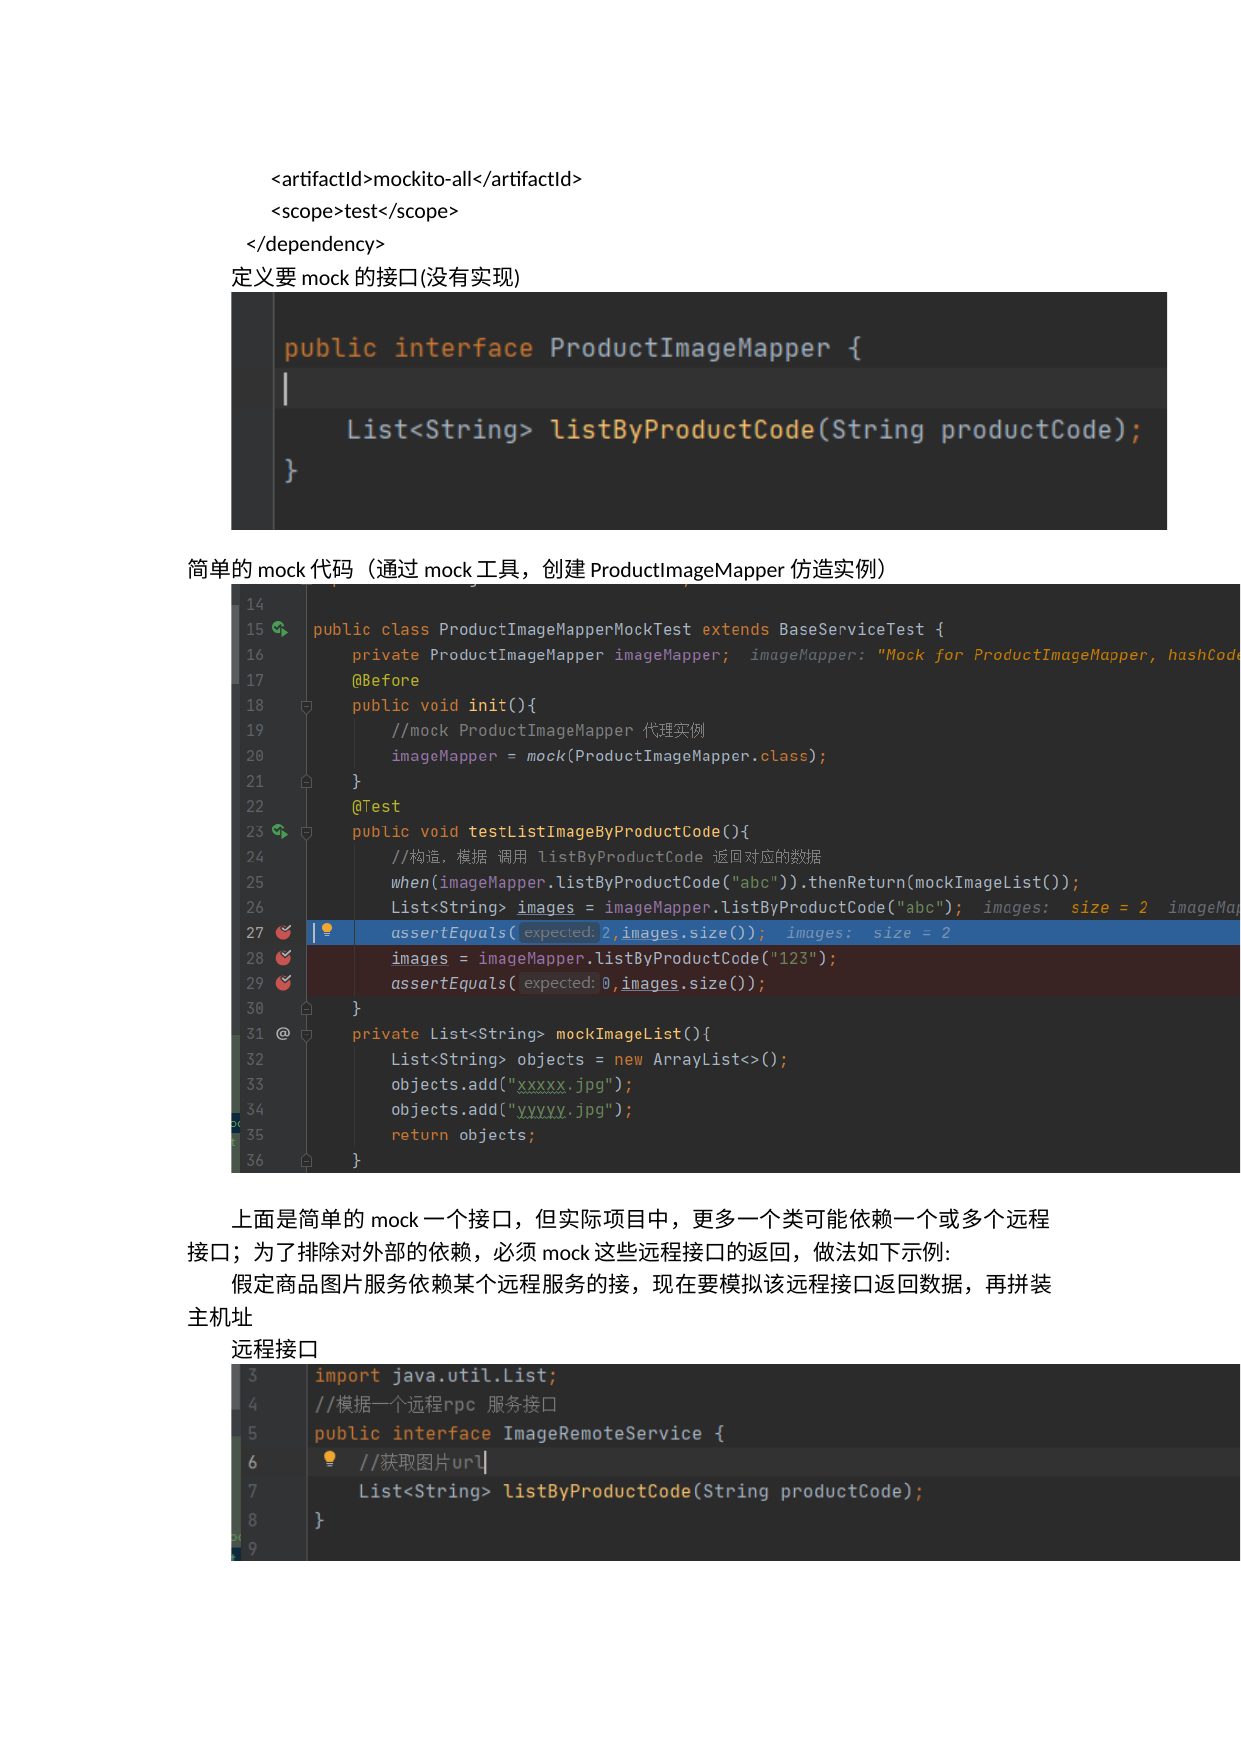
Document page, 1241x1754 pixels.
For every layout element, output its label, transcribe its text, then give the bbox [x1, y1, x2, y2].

text 远程接口 [187, 1332, 1053, 1364]
picture [231, 1364, 1241, 1561]
text <artifactId>mockito-all</artifactId> [187, 162, 1053, 194]
text 上面是简单的mock一个接口，但实际项目中，更多一个类可能依赖一个或多个远程接口；为了排除对外部的依赖，必须mock这些远程接口的返回，做法如下示例: [187, 1202, 1053, 1267]
text 假定商品图片服务依赖某个远程服务的接，现在要模拟该远程接口返回数据，再拼装主机址 [187, 1267, 1053, 1332]
text </dependency> [187, 227, 1053, 259]
text 定义要mock的接口(没有实现) [187, 259, 1053, 292]
text <scope>test</scope> [187, 194, 1053, 227]
picture [231, 584, 1241, 1173]
text 简单的mock代码（通过mock工具，创建ProductImageMapper 仿造实例） [187, 552, 1053, 584]
picture [231, 292, 1168, 530]
